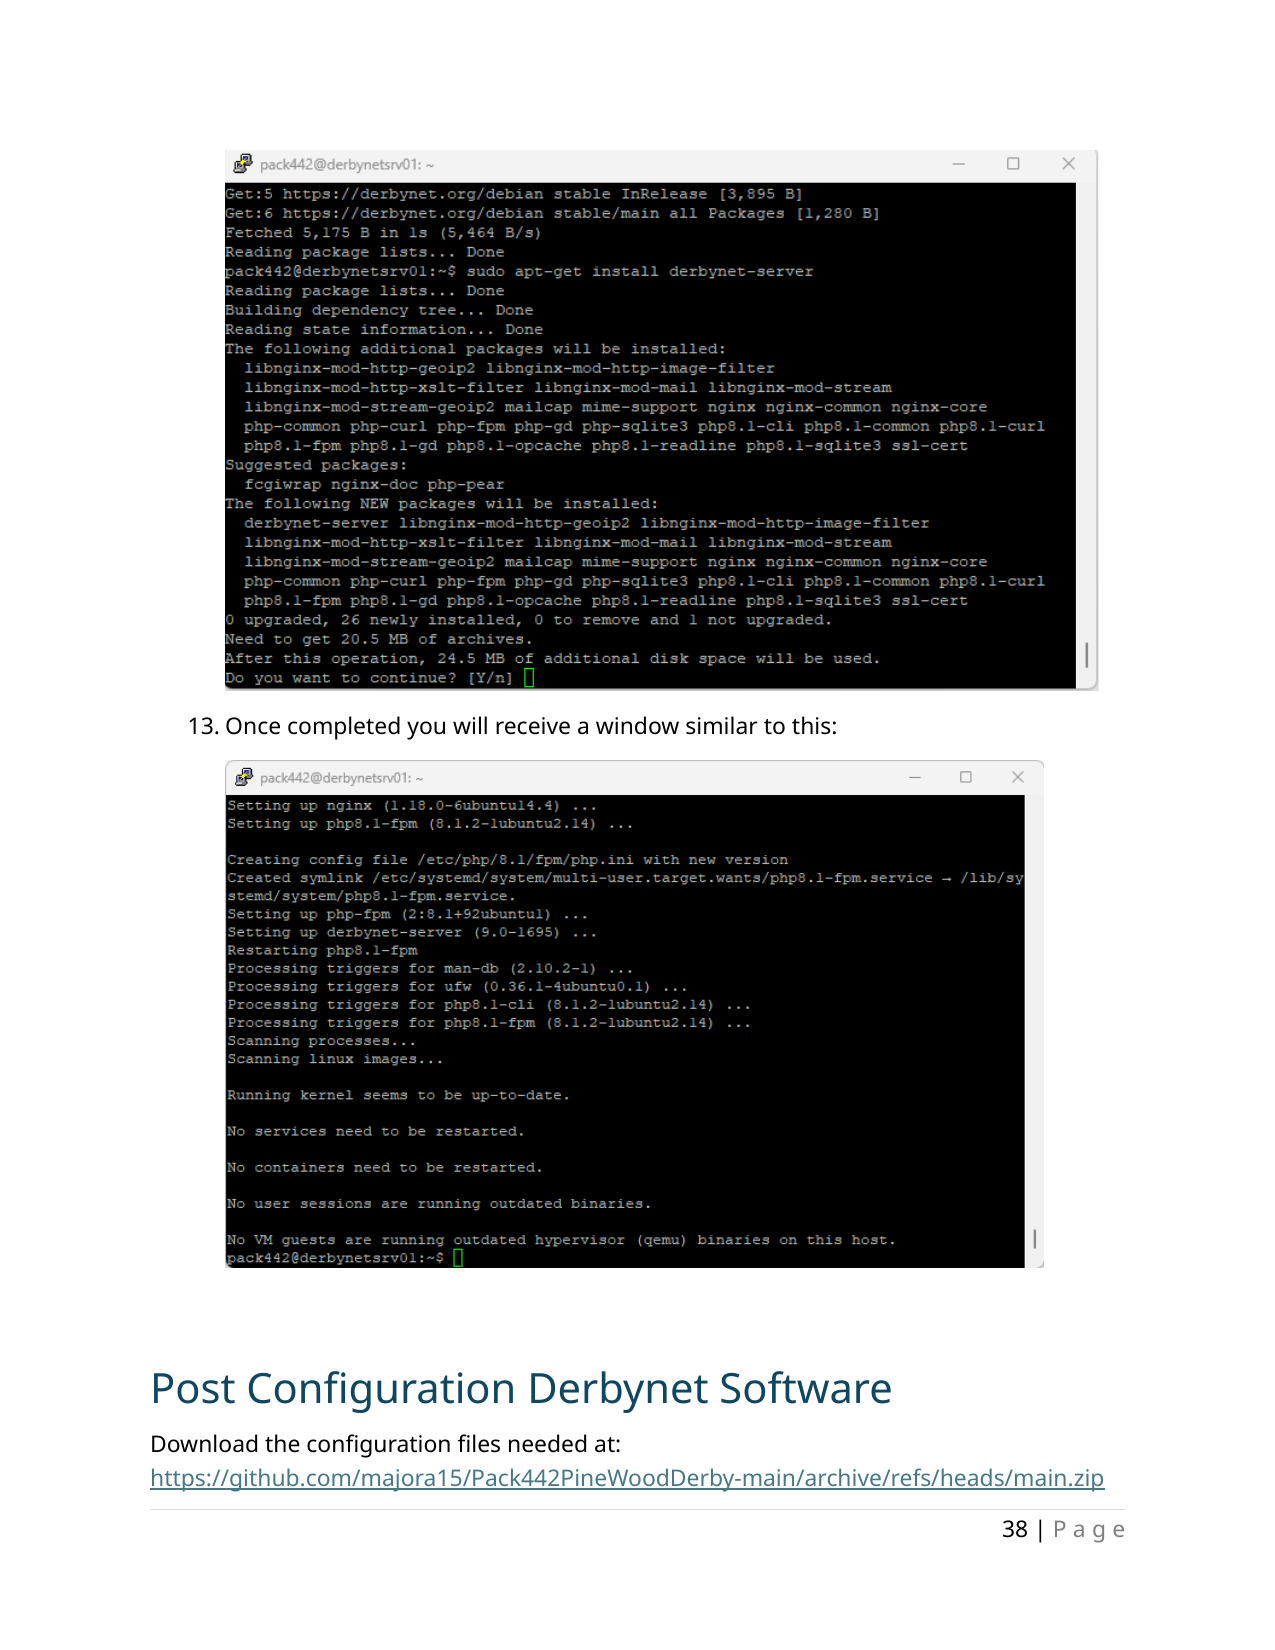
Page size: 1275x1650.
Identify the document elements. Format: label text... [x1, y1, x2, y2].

picture [225, 760, 1044, 1268]
subtitle Post Configuration Derbynet Software [150, 1358, 1125, 1415]
list Once completed you will receive a window similar to this: [187, 710, 1125, 741]
text Download the configuration files needed at: https://github.com/majora15/Pack442PineWoodDerby-main/archive/refs/heads/main.zip [150, 1428, 1125, 1493]
picture [225, 150, 1099, 691]
